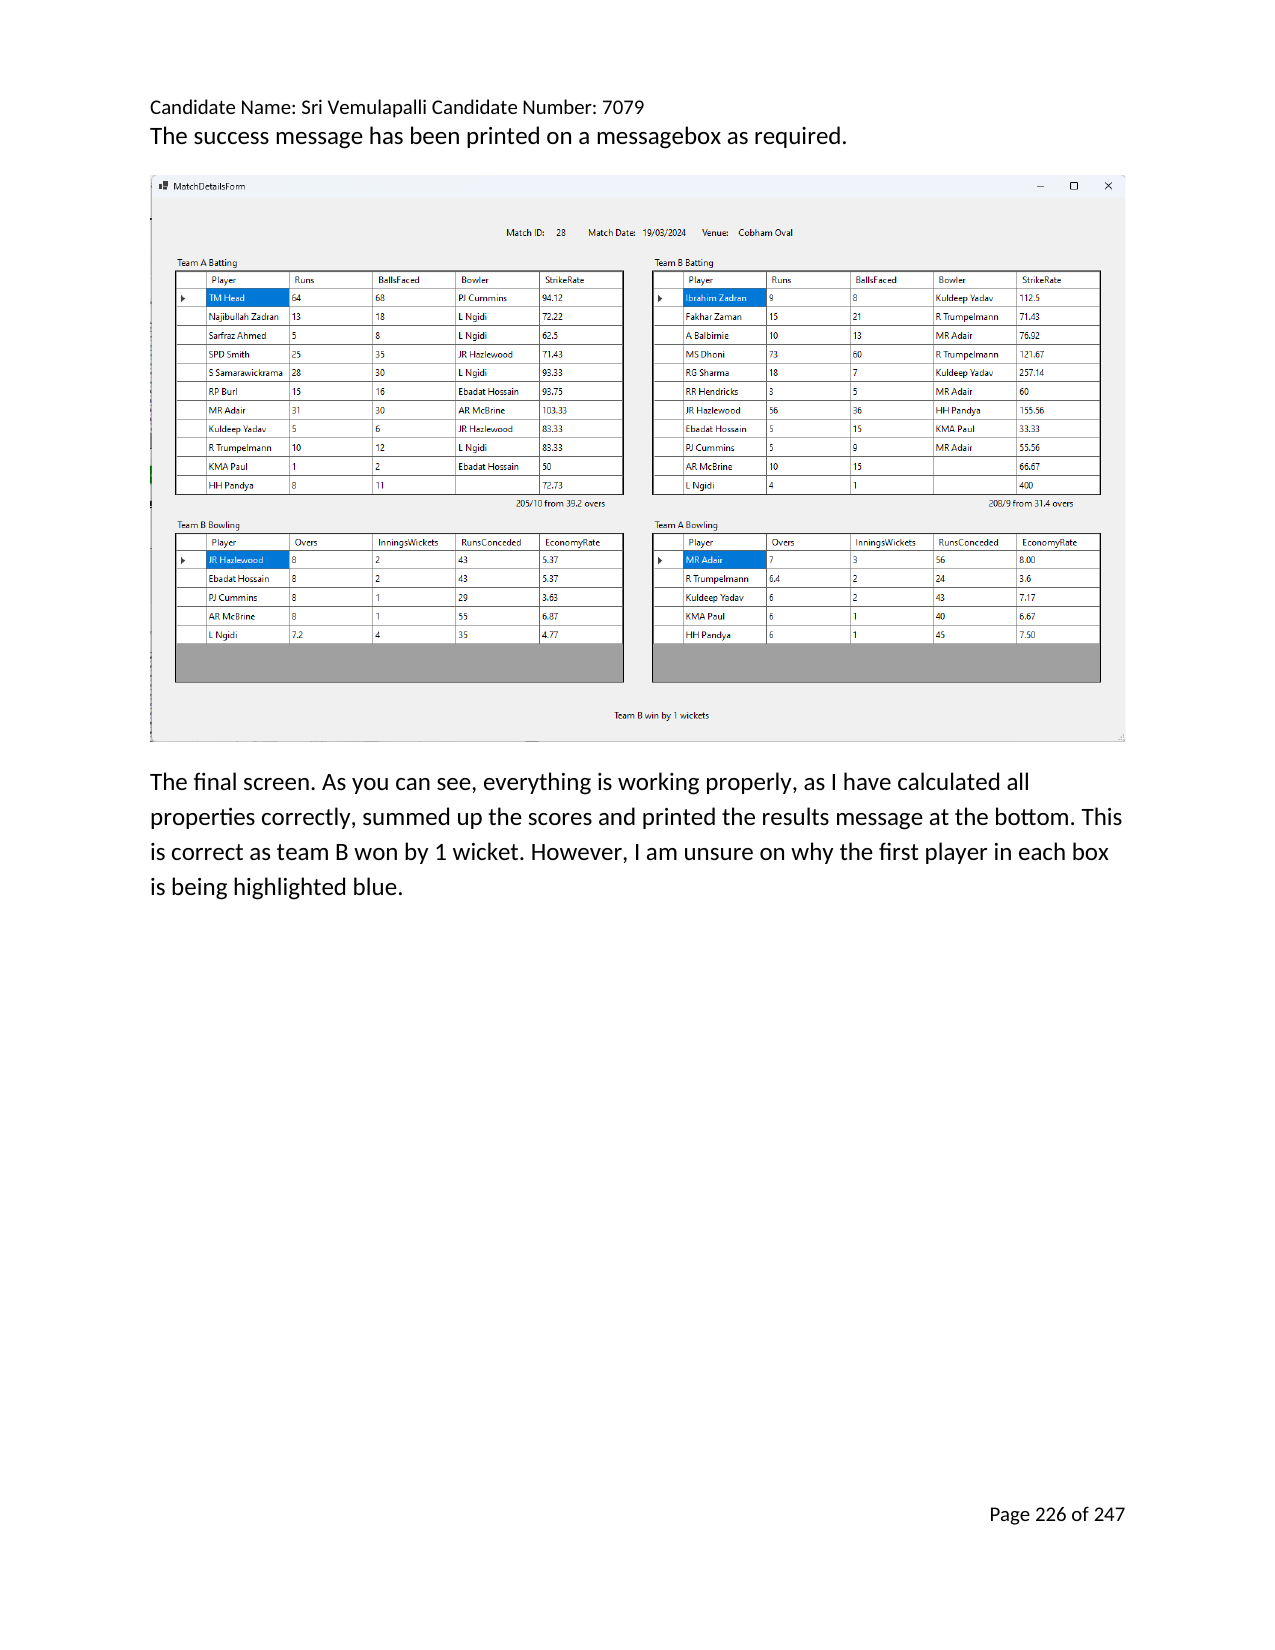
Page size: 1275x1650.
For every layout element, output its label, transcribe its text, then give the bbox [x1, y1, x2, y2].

text The success message has been printed on a messagebox as required. [150, 120, 1125, 151]
picture [150, 175, 1125, 742]
text The final screen. As you can see, everything is working properly, as I have calculated all properties correctly, summed up the scores and printed the results message at the bottom. This is correct as team B won by 1 wicket. However, I am unsure on why the first player in each box is being highlighted blue. [150, 766, 1125, 901]
